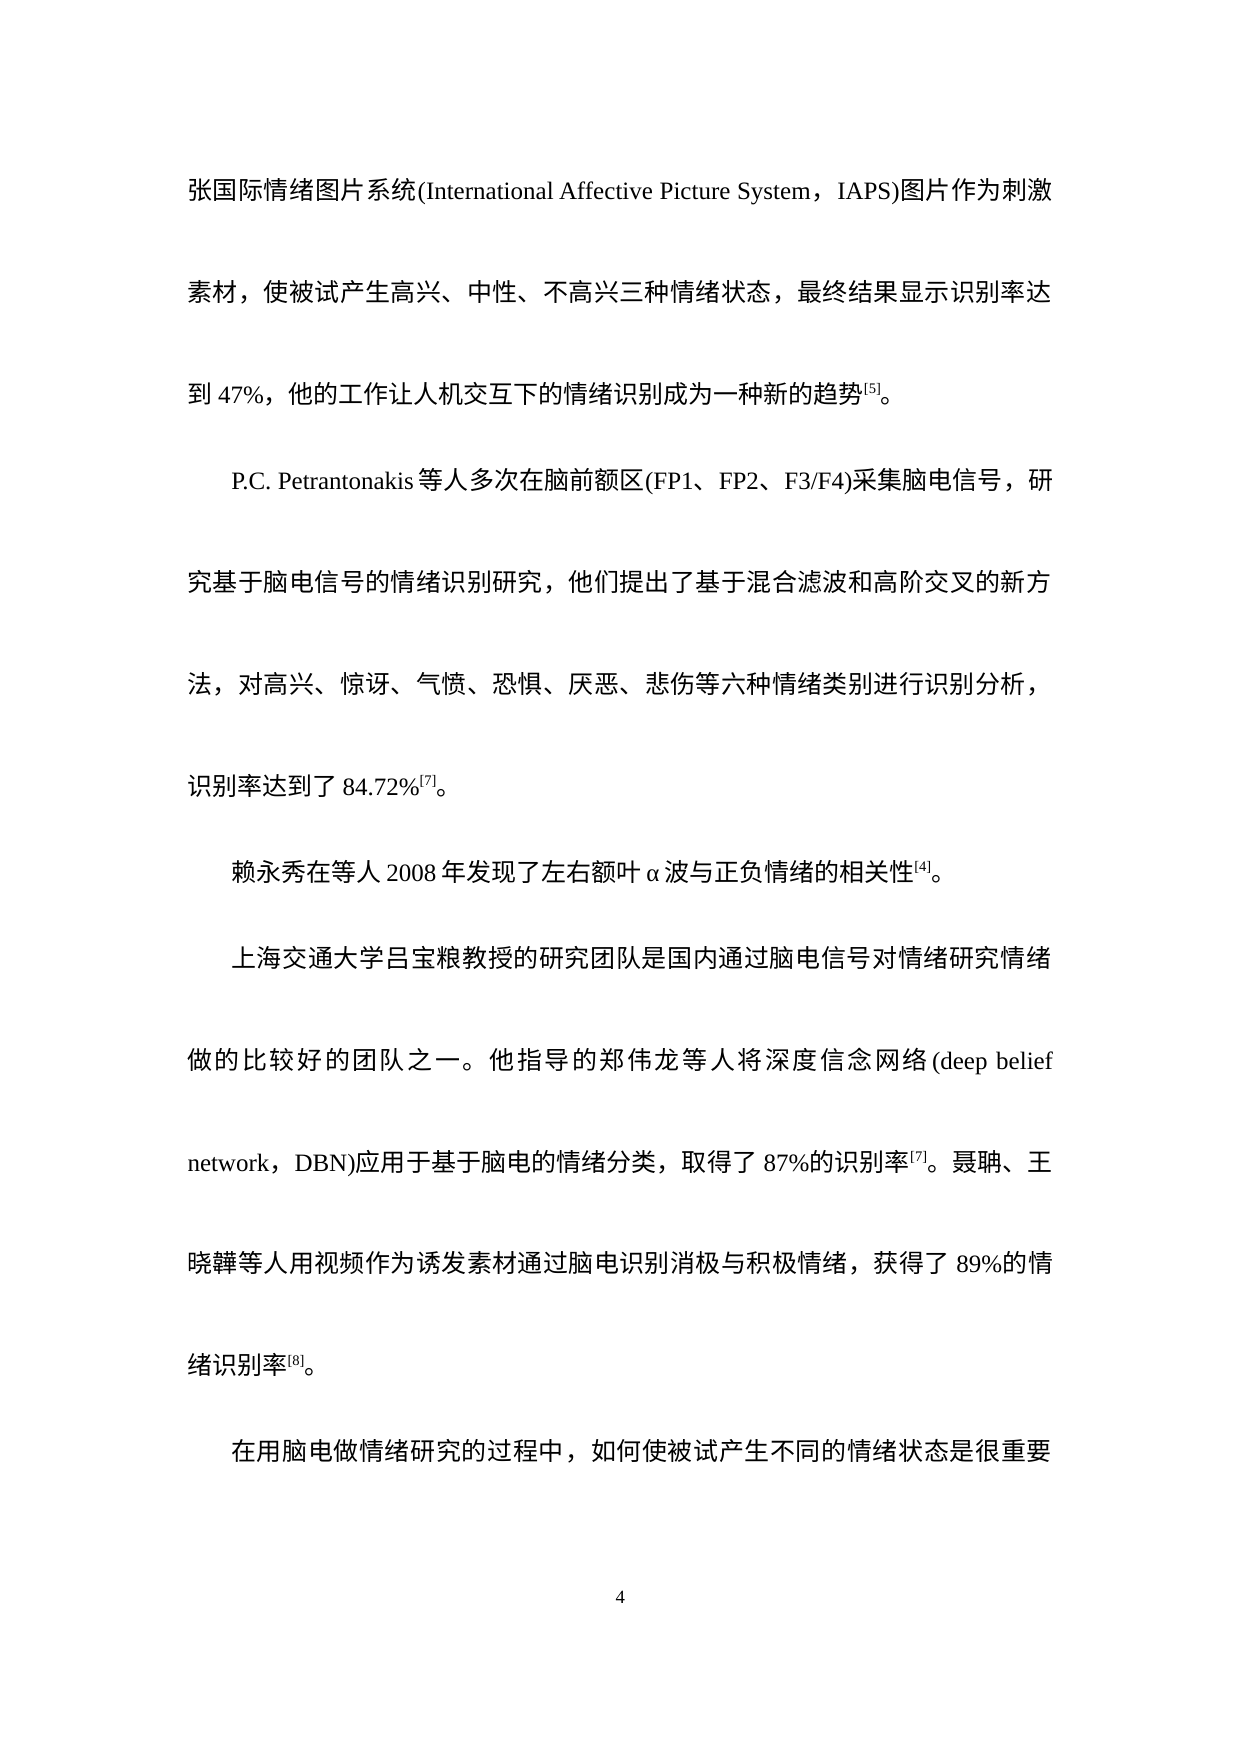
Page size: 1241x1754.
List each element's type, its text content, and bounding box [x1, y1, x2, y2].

text 上海交通大学吕宝粮教授的研究团队是国内通过脑电信号对情绪研究情绪做的比较好的团队之一。他指导的郑伟龙等人将深度信念网络(deep belief network，DBN)应用于基于脑电的情绪分类，取得了87%的识别率[7]。聂聃、王晓韡等人用视频作为诱发素材通过脑电识别消极与积极情绪，获得了89%的情绪识别率[8]。 [187, 922, 1053, 1398]
text 赖永秀在等人2008年发现了左右额叶α波与正负情绪的相关性[4]。 [187, 836, 1053, 904]
text P.C. Petrantonakis等人多次在脑前额区(FP1、FP2、F3/F4)采集脑电信号，研究基于脑电信号的情绪识别研究，他们提出了基于混合滤波和高阶交叉的新方法，对高兴、惊讶、气愤、恐惧、厌恶、悲伤等六种情绪类别进行识别分析，识别率达到了84.72%[7]。 [187, 445, 1053, 818]
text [187, 155, 1053, 427]
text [187, 1416, 1053, 1484]
